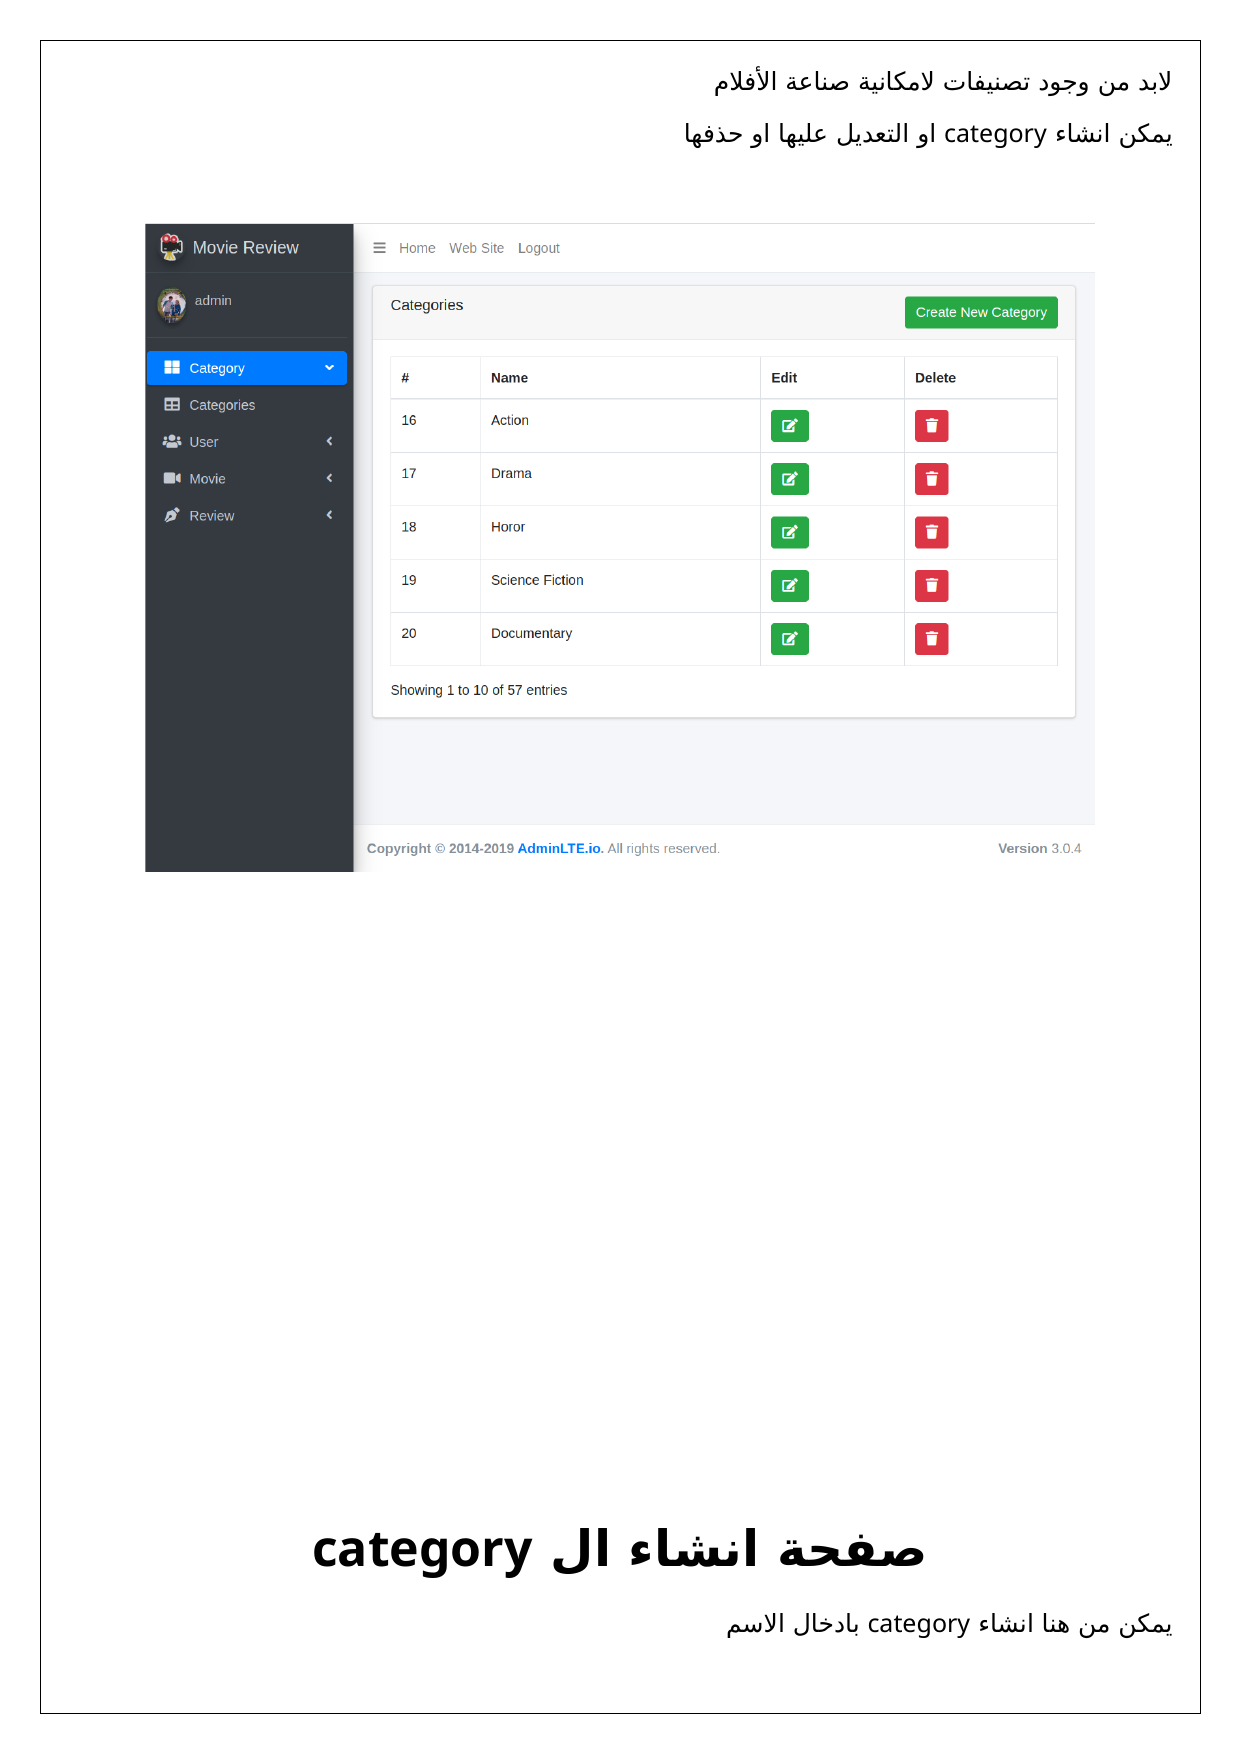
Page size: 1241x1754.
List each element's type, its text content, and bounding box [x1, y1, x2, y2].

text يمكن من هنا انشاء category بادخال الاسم [68, 1606, 1173, 1640]
text صفحة انشاء ال category [68, 1513, 1173, 1581]
picture [145, 223, 1095, 872]
text لابد من وجود تصنيفات لامكانية صناعة الأفلام [68, 68, 1173, 97]
text يمكن انشاء category او التعديل عليها او حذفها [68, 116, 1173, 150]
